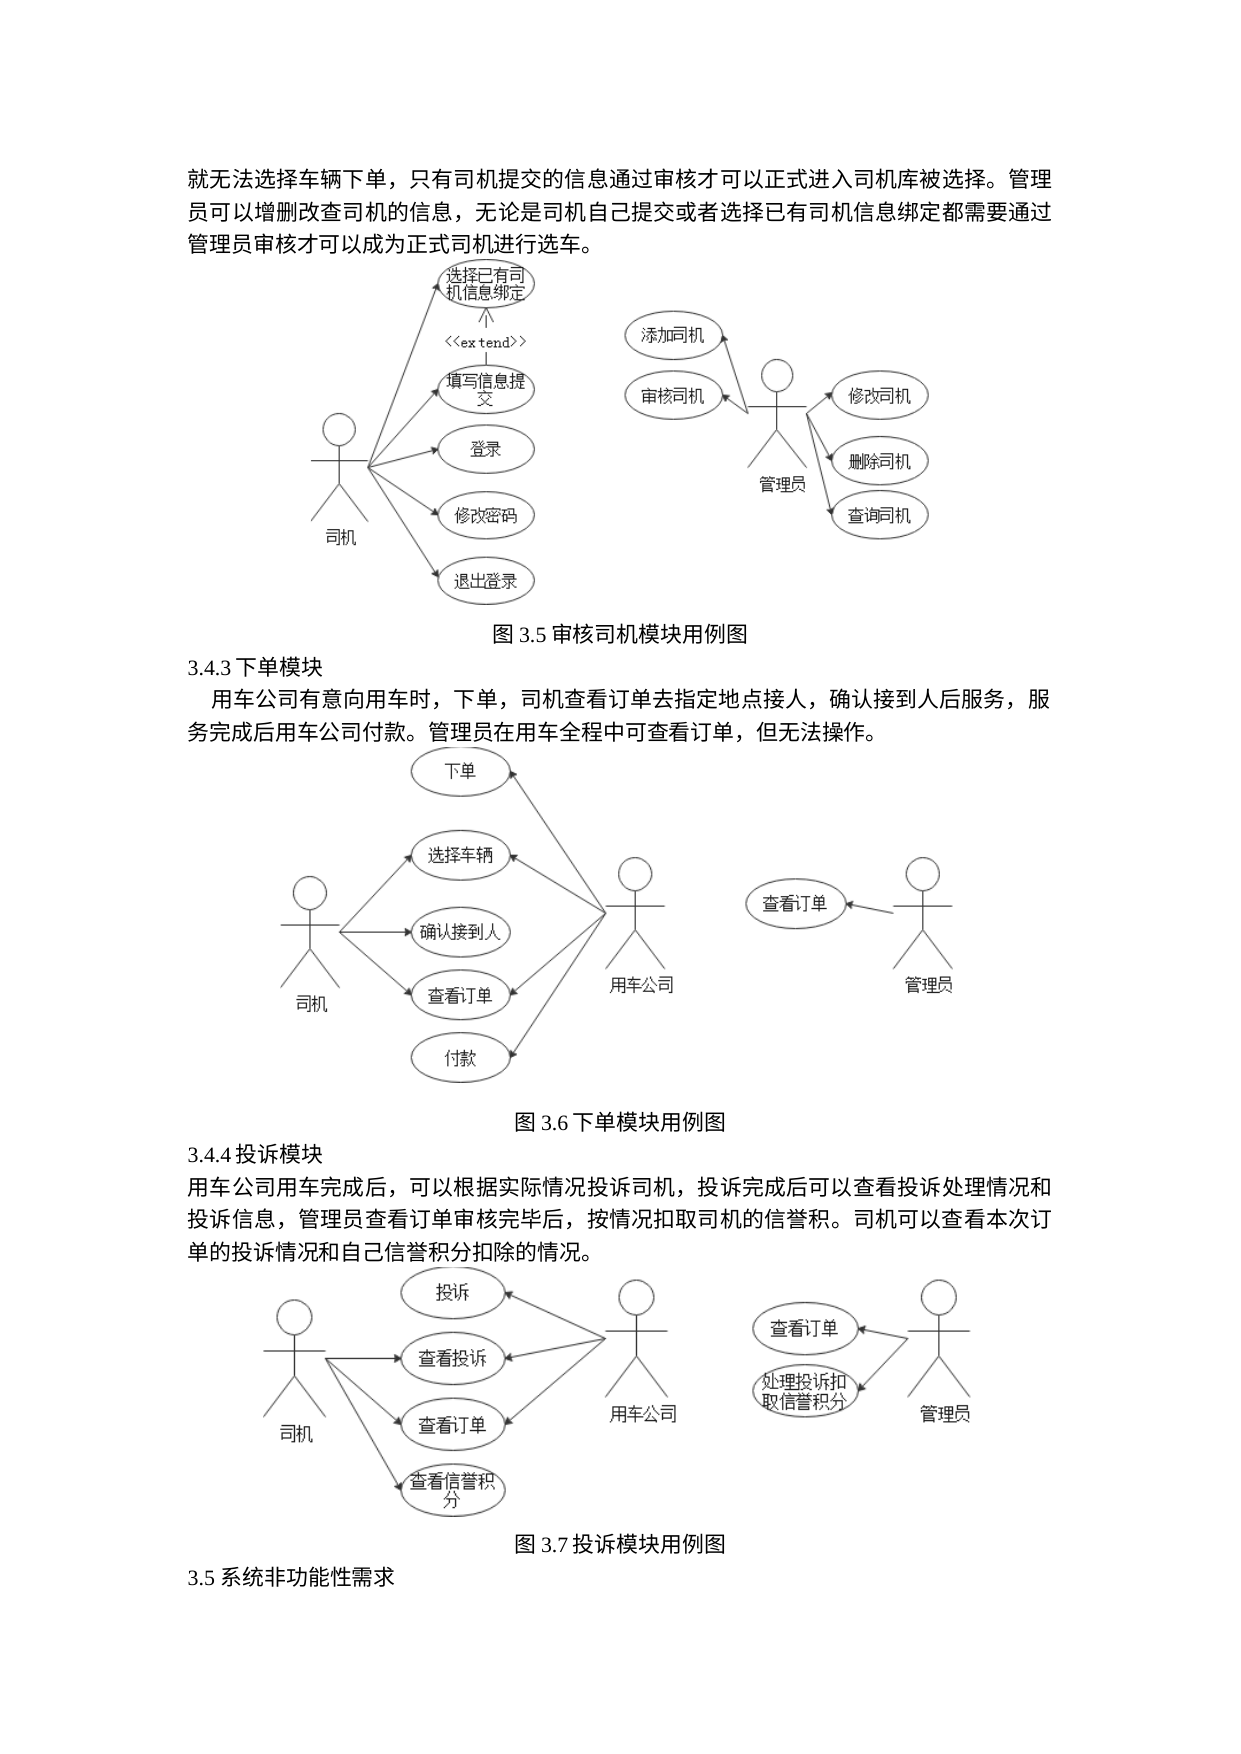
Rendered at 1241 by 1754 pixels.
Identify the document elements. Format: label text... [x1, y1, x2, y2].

text 用车公司用车完成后，可以根据实际情况投诉司机，投诉完成后可以查看投诉处理情况和投诉信息，管理员查看订单审核完毕后，按情况扣取司机的信誉积。司机可以查看本次订单的投诉情况和自己信誉积分扣除的情况。 [187, 1169, 1053, 1267]
picture [263, 1267, 978, 1517]
text 图3.5审核司机模块用例图 [187, 617, 1053, 649]
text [187, 162, 1053, 259]
text 3.4.3下单模块 [187, 649, 1053, 682]
text 用车公司有意向用车时，下单，司机查看订单去指定地点接人，确认接到人后服务，服务完成后用车公司付款。管理员在用车全程中可查看订单，但无法操作。 [187, 682, 1053, 747]
text 图3.7投诉模块用例图 [187, 1527, 1053, 1559]
picture [310, 259, 930, 605]
text 3.5 系统非功能性需求 [187, 1559, 1053, 1592]
text 图3.6下单模块用例图 [187, 1104, 1053, 1137]
text 3.4.4投诉模块 [187, 1137, 1053, 1169]
picture [280, 747, 960, 1083]
